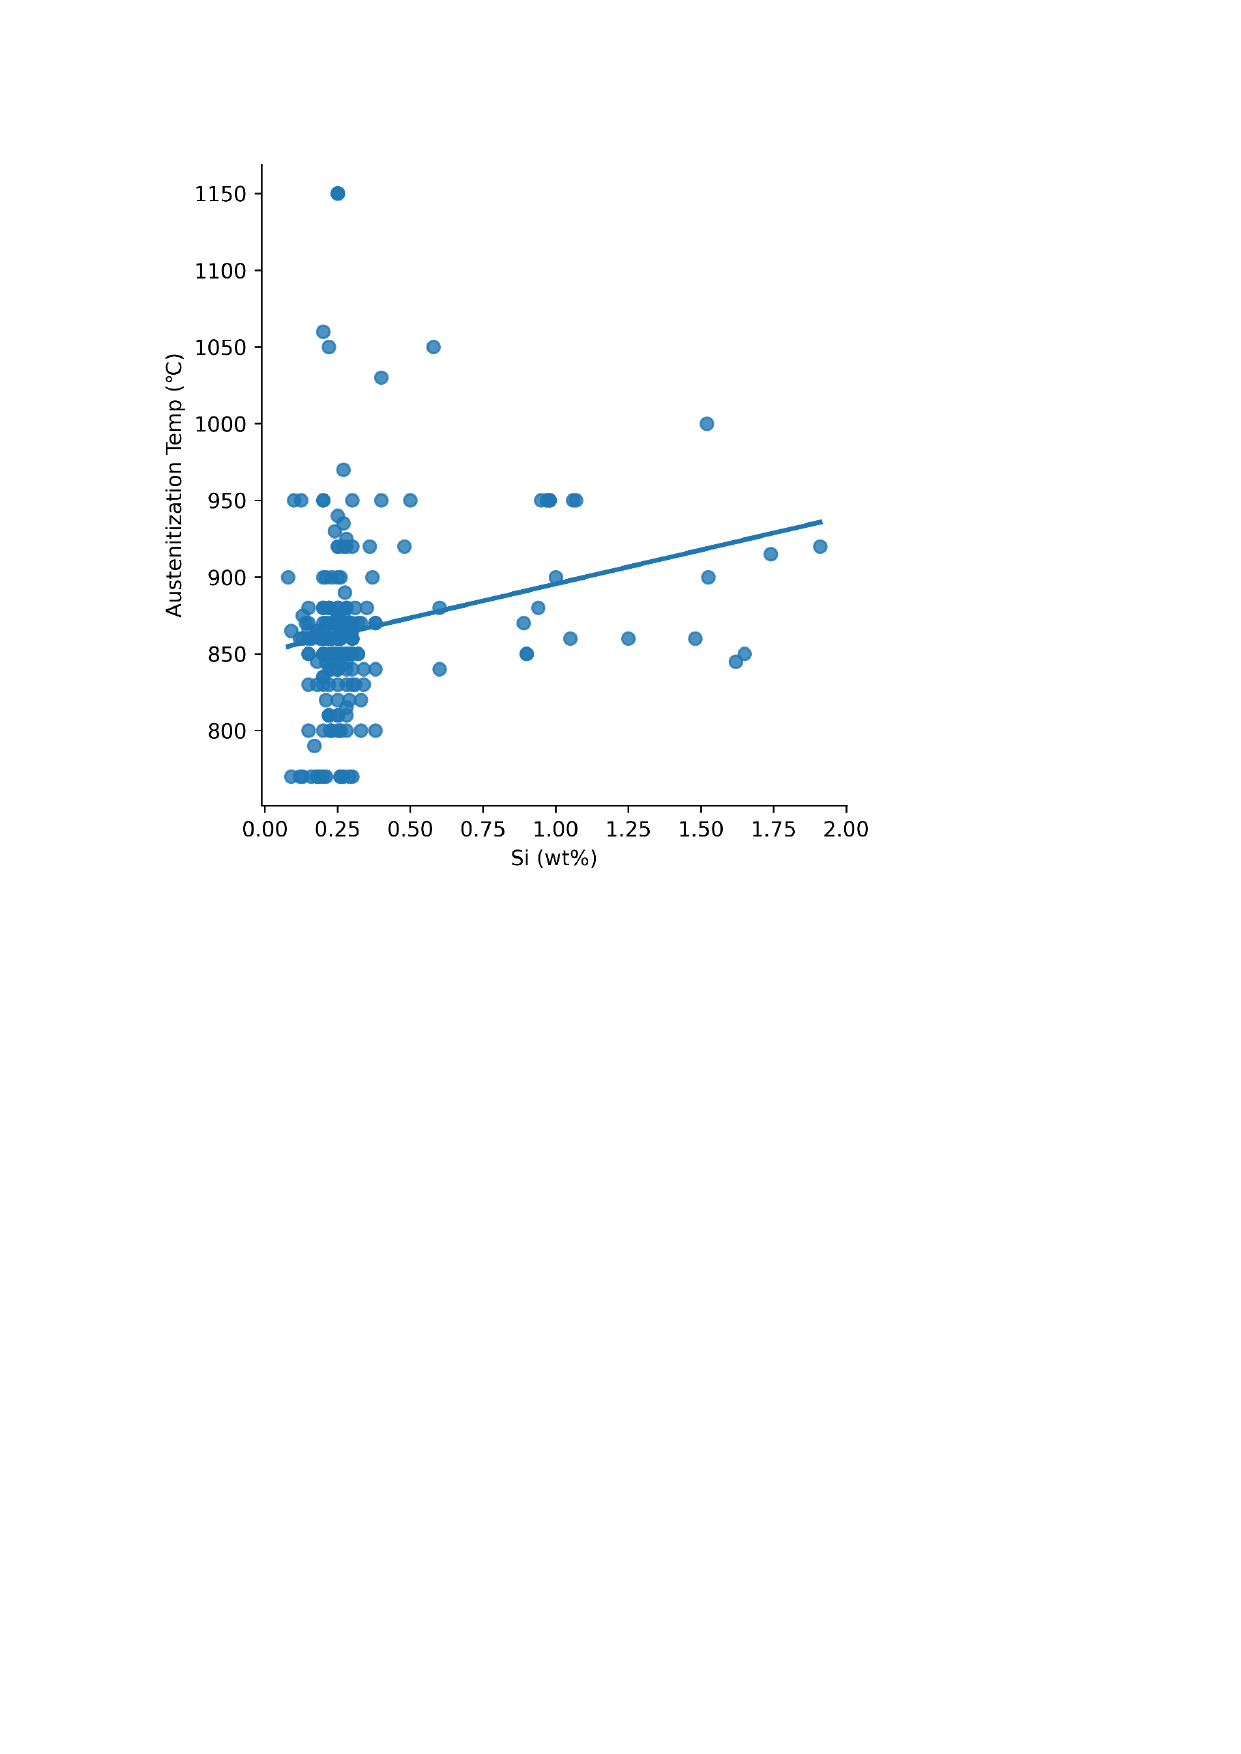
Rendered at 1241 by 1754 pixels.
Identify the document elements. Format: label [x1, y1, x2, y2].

picture [150, 150, 884, 884]
